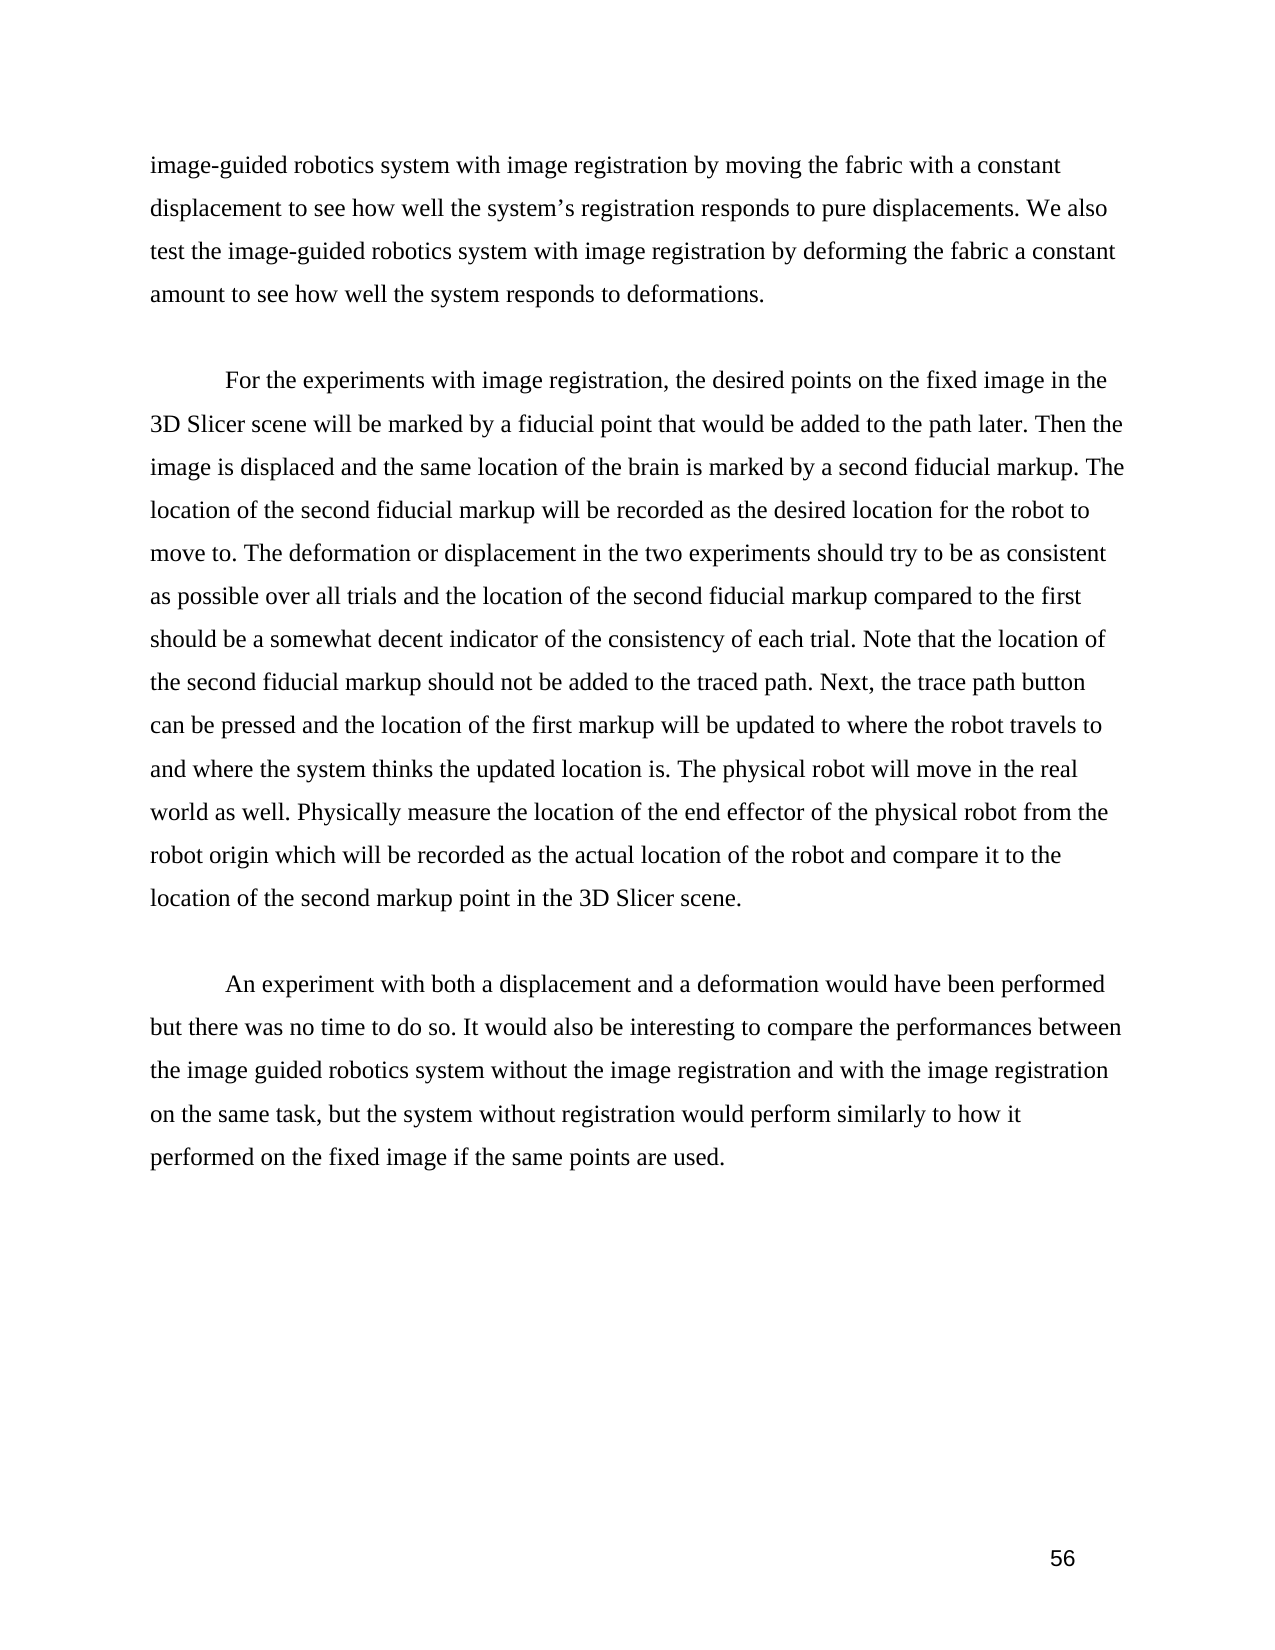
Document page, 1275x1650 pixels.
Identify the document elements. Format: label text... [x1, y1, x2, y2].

text For the experiments with image registration, the desired points on the fixed image in the 3D Slicer scene will be marked by a fiducial point that would be added to the path later. Then the image is displaced and the same location of the brain is marked by a second fiducial markup. The location of the second fiducial markup will be recorded as the desired location for the robot to move to. The deformation or displacement in the two experiments should try to be as consistent as possible over all trials and the location of the second fiducial markup compared to the first should be a somewhat decent indicator of the consistency of each trial. Note that the location of the second fiducial markup should not be added to the traced path. Next, the trace path button can be pressed and the location of the first markup will be updated to where the robot travels to and where the system thinks the updated location is. The physical robot will move in the real world as well. Physically measure the location of the end effector of the physical robot from the robot origin which will be recorded as the actual location of the robot and compare it to the location of the second markup point in the 3D Slicer scene. [150, 366, 1125, 912]
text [150, 150, 1125, 308]
text An experiment with both a displacement and a deformation would have been performed but there was no time to do so. It would also be interesting to compare the performances between the image guided robotics system without the image registration and with the image registration on the same task, but the system without registration would perform similarly to how it performed on the fixed image if the same points are used. [150, 969, 1125, 1171]
